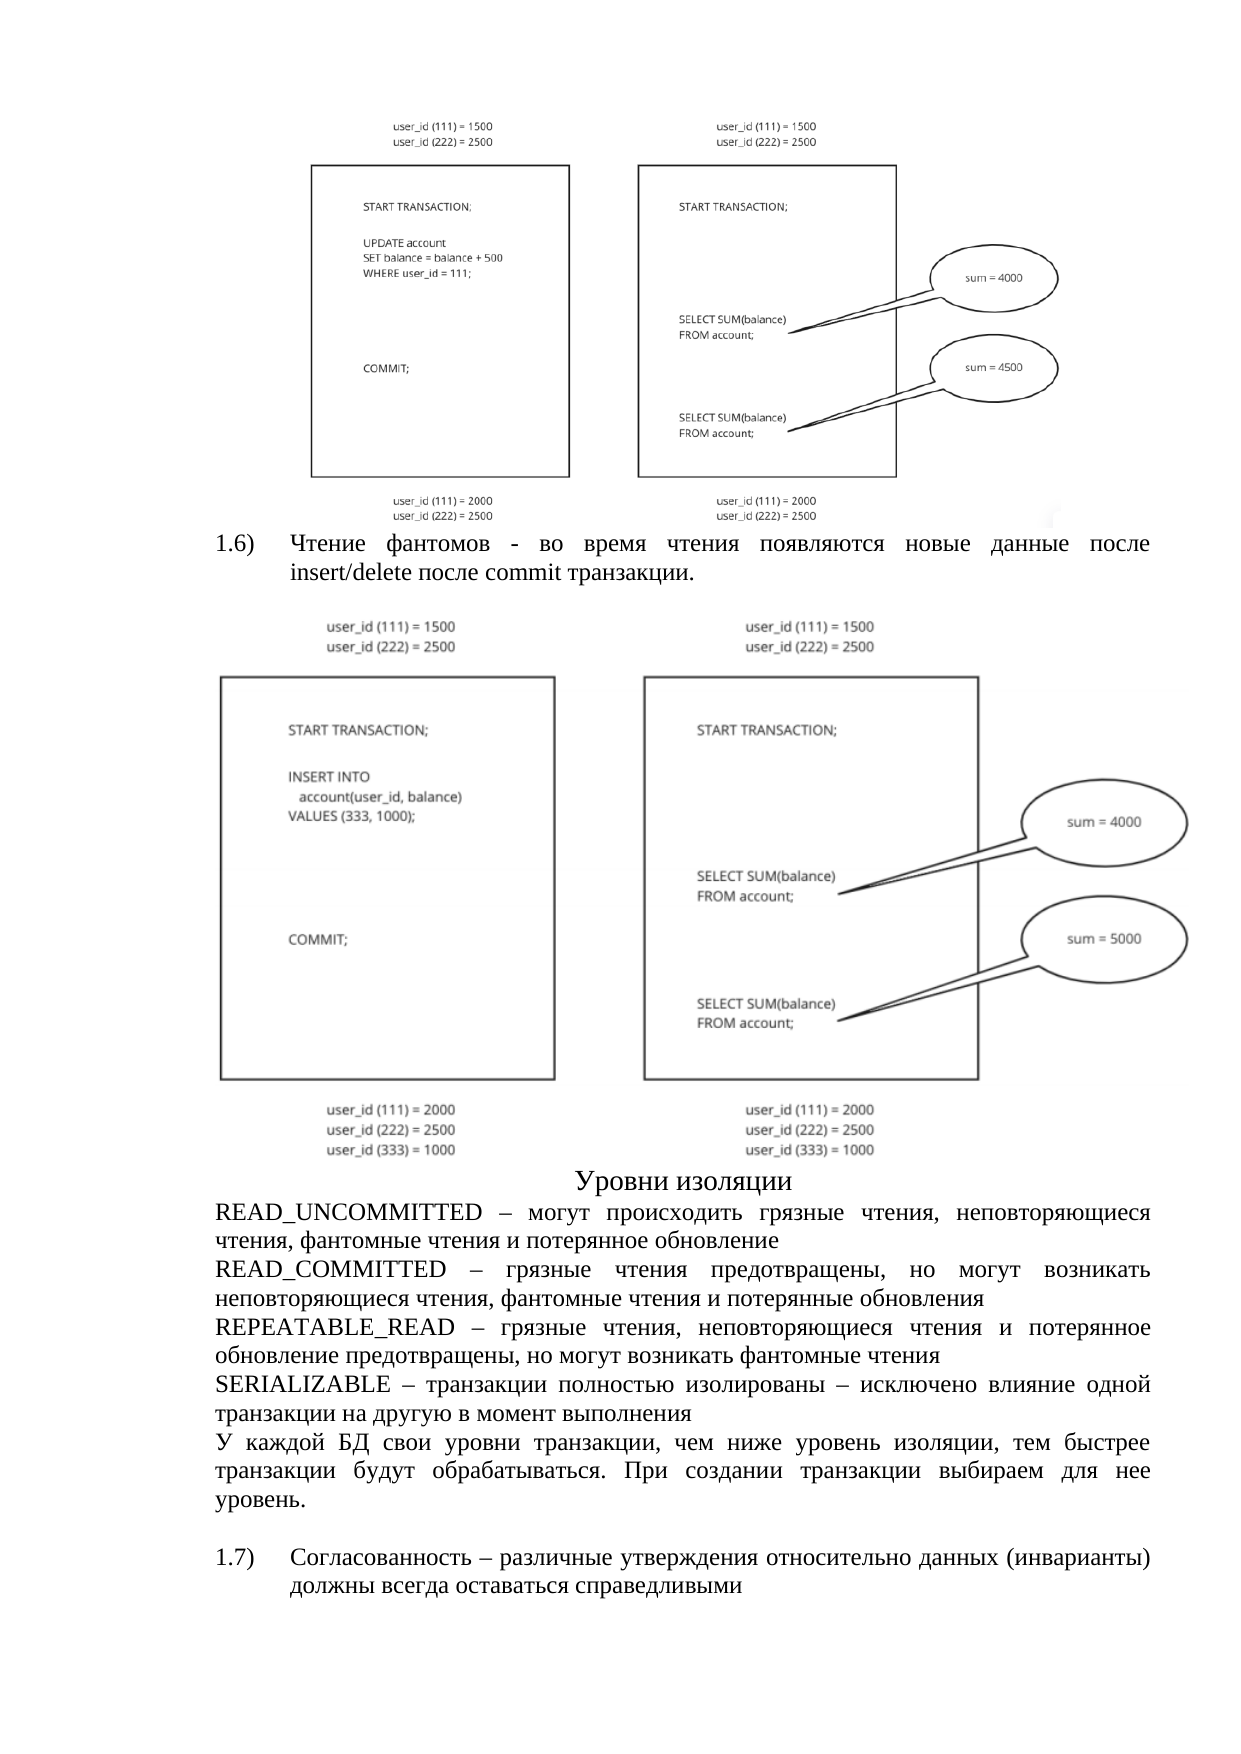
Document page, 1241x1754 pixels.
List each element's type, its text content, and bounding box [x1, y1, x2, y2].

picture [214, 614, 1190, 1164]
text READ_COMMITTED – грязные чтения предотвращены, но могут возникать неповторяющиеся чтения, фантомные чтения и потерянные обновления [215, 1254, 1152, 1312]
picture [305, 118, 1061, 528]
list Чтение фантомов - во время чтения появляются новые данные после insert/delete после commit транзакции. [215, 528, 1152, 585]
text Уровни изоляции [215, 1164, 1152, 1197]
text REPEATABLE_READ – грязные чтения, неповторяющиеся чтения и потерянное обновление предотвращены, но могут возникать фантомные чтения [215, 1312, 1152, 1369]
text SERIALIZABLE – транзакции полностью изолированы – исключено влияние одной транзакции на другую в момент выполнения [215, 1369, 1152, 1427]
list Согласованность – различные утверждения относительно данных (инварианты) должны всегда оставаться справедливыми [215, 1542, 1152, 1599]
text У каждой БД свои уровни транзакции, чем ниже уровень изоляции, тем быстрее транзакции будут обрабатываться. При создании транзакции выбираем для нее уровень. [215, 1427, 1152, 1513]
text READ_UNCOMMITTED – могут происходить грязные чтения, неповторяющиеся чтения, фантомные чтения и потерянное обновление [215, 1197, 1152, 1254]
